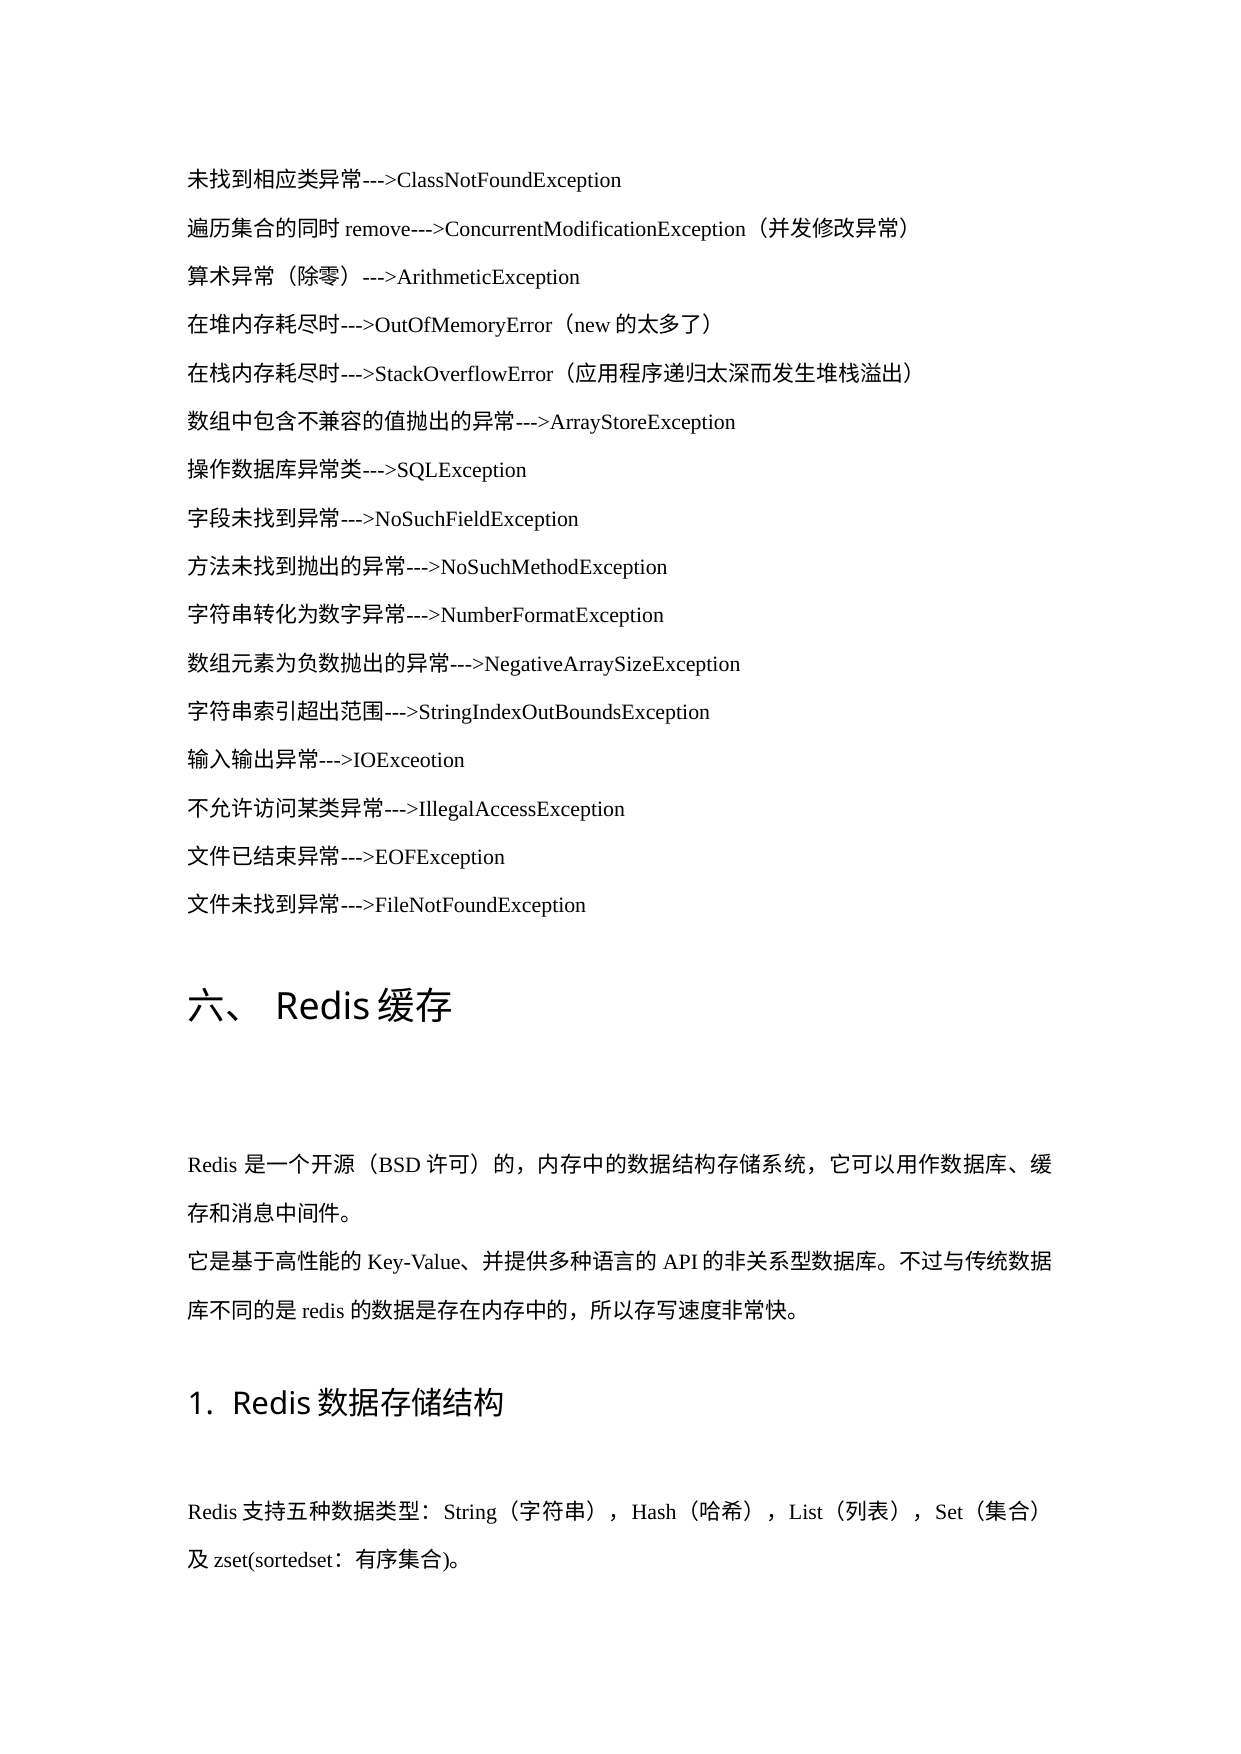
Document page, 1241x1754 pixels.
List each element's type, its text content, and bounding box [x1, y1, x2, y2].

text 算术异常（除零）--->ArithmeticException [187, 259, 1053, 291]
text Redis支持五种数据类型：String（字符串），Hash（哈希），List（列表），Set（集合）及zset(sortedset：有序集合)。 [187, 1493, 1053, 1574]
text 字符串转化为数字异常--->NumberFormatException [187, 597, 1053, 629]
text 未找到相应类异常--->ClassNotFoundException [187, 162, 1053, 194]
subtitle Redis数据存储结构 [187, 1368, 1053, 1433]
text 在堆内存耗尽时--->OutOfMemoryError（new的太多了） [187, 307, 1053, 339]
text 在栈内存耗尽时--->StackOverflowError（应用程序递归太深而发生堆栈溢出） [187, 355, 1053, 388]
text 不允许访问某类异常--->IllegalAccessException [187, 790, 1053, 823]
text 字符串索引超出范围--->StringIndexOutBoundsException [187, 694, 1053, 726]
text 操作数据库异常类--->SQLException [187, 452, 1053, 484]
text Redis 是一个开源（BSD许可）的，内存中的数据结构存储系统，它可以用作数据库、缓存和消息中间件。 [187, 1147, 1053, 1228]
text 输入输出异常--->IOExceotion [187, 742, 1053, 774]
text 数组中包含不兼容的值抛出的异常--->ArrayStoreException [187, 404, 1053, 436]
subtitle Redis缓存 [187, 971, 1053, 1036]
text 方法未找到抛出的异常--->NoSuchMethodException [187, 549, 1053, 581]
text 文件未找到异常--->FileNotFoundException [187, 887, 1053, 919]
text 数组元素为负数抛出的异常--->NegativeArraySizeException [187, 645, 1053, 678]
text 遍历集合的同时remove--->ConcurrentModificationException（并发修改异常） [187, 210, 1053, 243]
text 它是基于高性能的Key-Value、并提供多种语言的 API的非关系型数据库。不过与传统数据库不同的是 redis 的数据是存在内存中的，所以存写速度非常快。 [187, 1244, 1053, 1325]
text 文件已结束异常--->EOFException [187, 839, 1053, 871]
text 字段未找到异常--->NoSuchFieldException [187, 500, 1053, 533]
